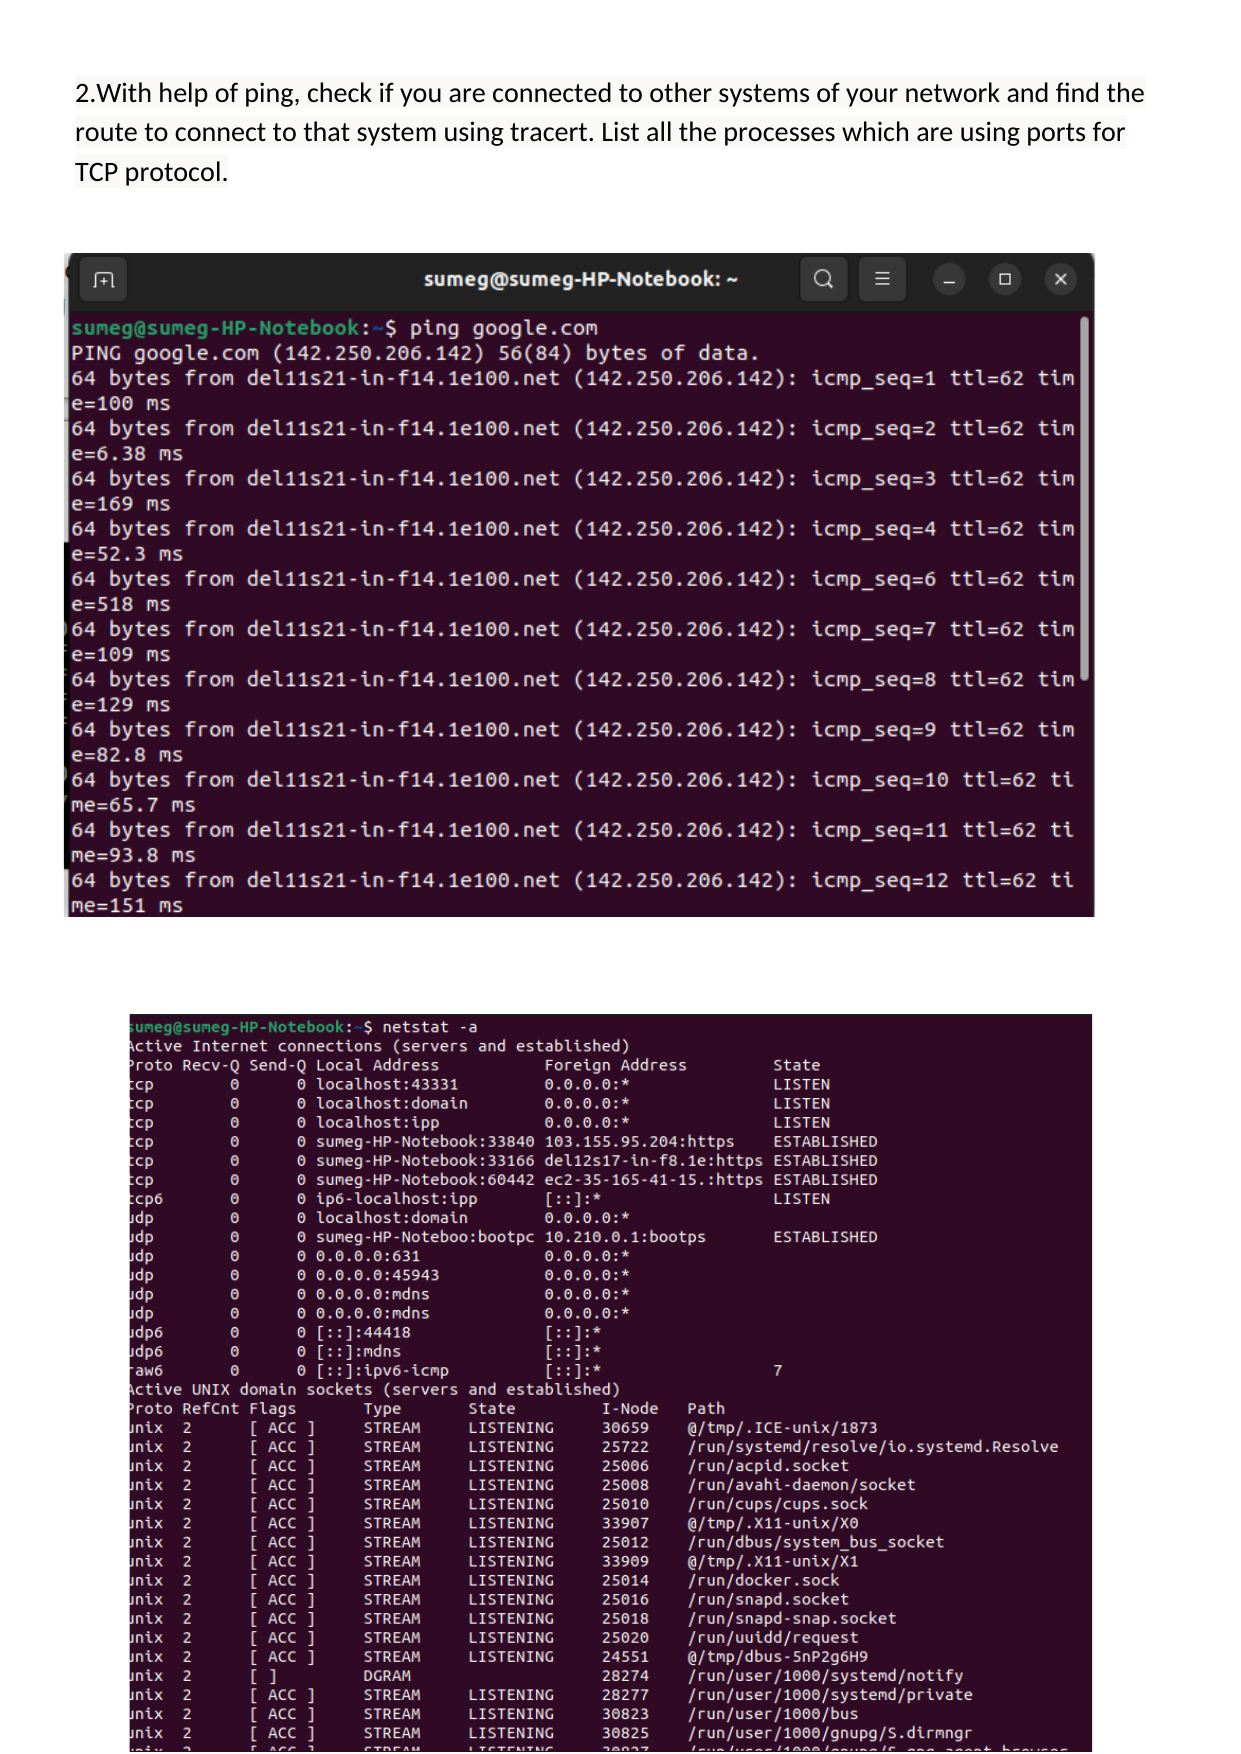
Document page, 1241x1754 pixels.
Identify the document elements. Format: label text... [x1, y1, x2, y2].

picture [129, 1014, 1093, 1752]
picture [63, 253, 1096, 917]
text 2.With help of ping, check if you are connected to other systems of your network and find the route to connect to that system using tracert. List all the processes which are using ports for TCP protocol. [75, 75, 1165, 188]
